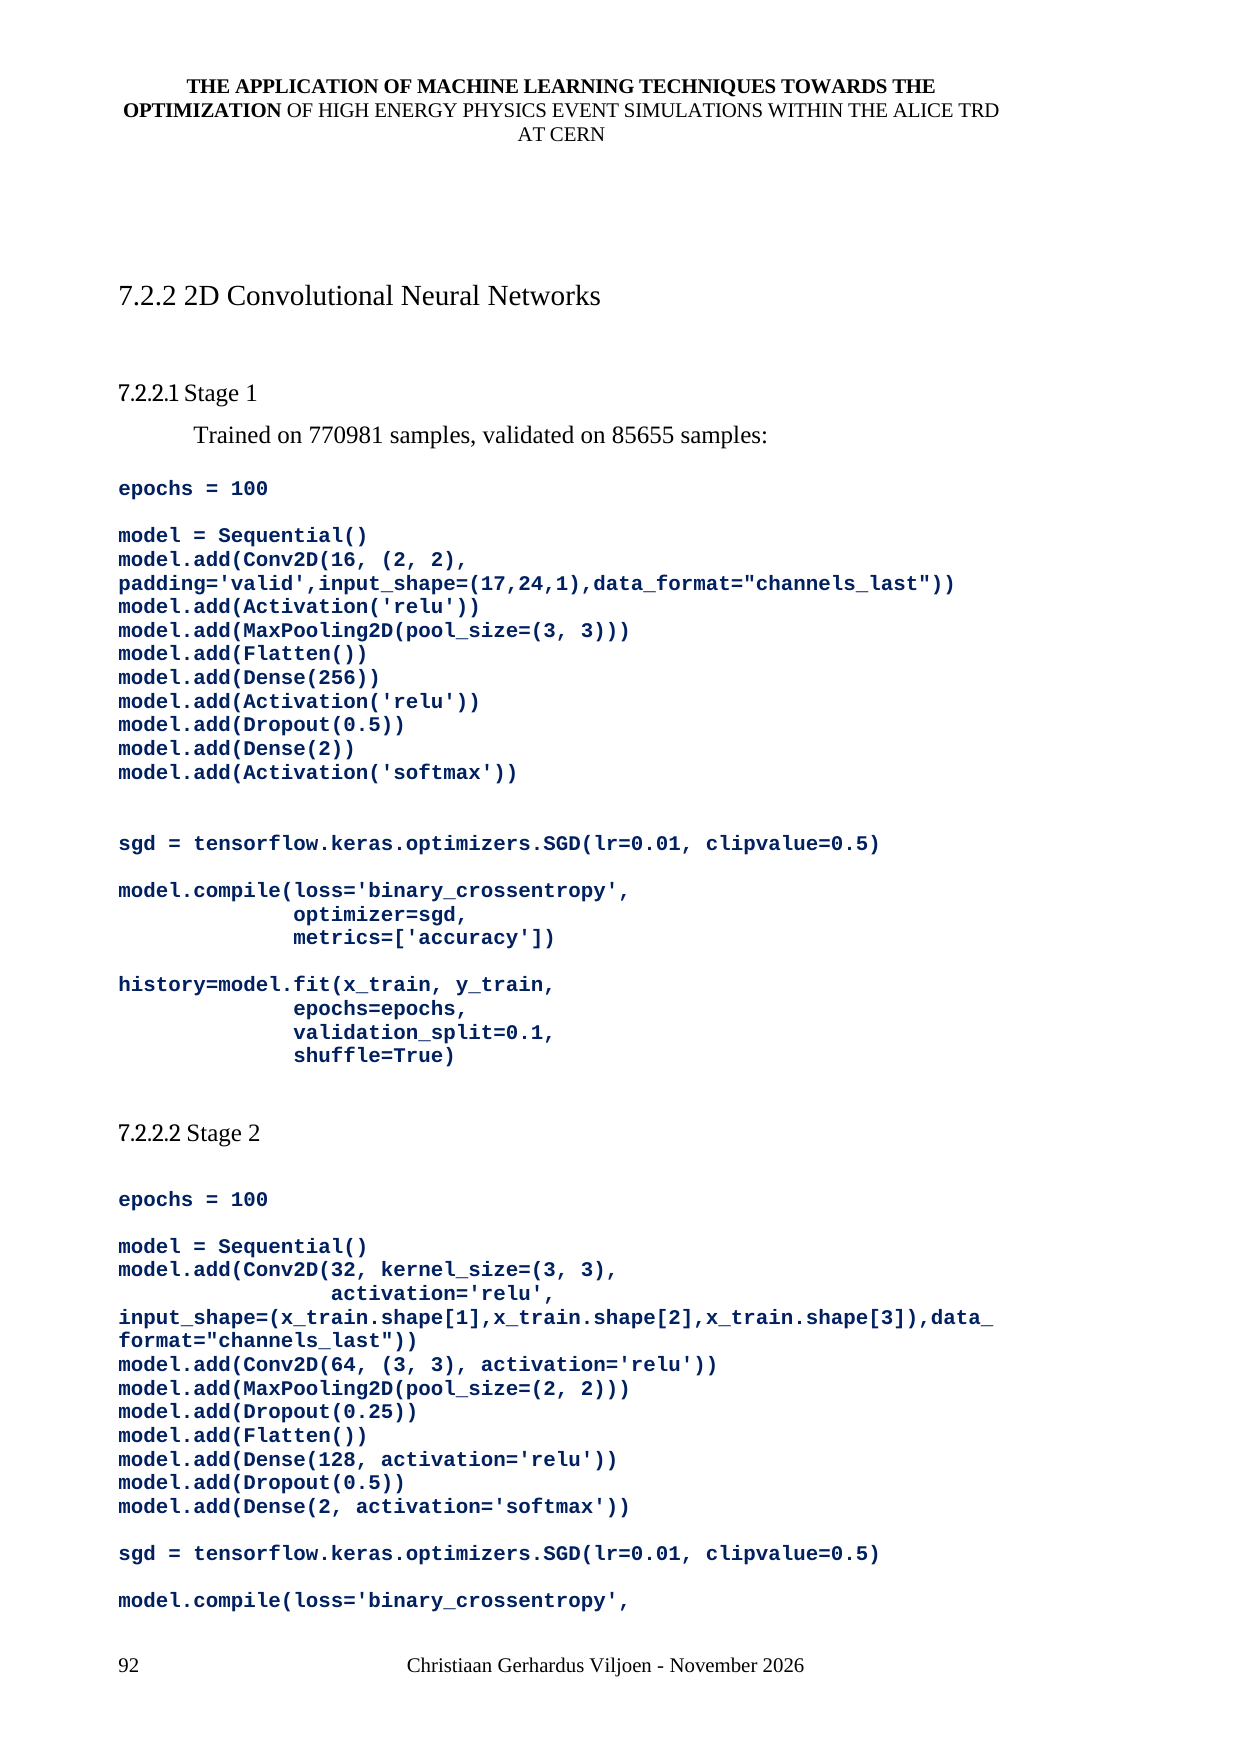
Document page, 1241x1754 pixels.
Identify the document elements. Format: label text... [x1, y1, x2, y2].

text model.add(Dropout(0.5)) [118, 1472, 1004, 1496]
text epochs=epochs, [118, 998, 1004, 1022]
text shuffle=True) [118, 1045, 1004, 1069]
text history=model.fit(x_train, y_train, [118, 974, 1004, 998]
text model.compile(loss='binary_crossentropy', [118, 1591, 1004, 1614]
text sgd = tensorflow.keras.optimizers.SGD(lr=0.01, clipvalue=0.5) [118, 1543, 1004, 1567]
text activation='relu', input_shape=(x_train.shape[1],x_train.shape[2],x_train.shape[3]),data_format="channels_last")) [118, 1283, 1004, 1354]
text model.add(MaxPooling2D(pool_size=(2, 2))) [118, 1378, 1004, 1401]
text model.add(Dense(2)) [118, 738, 1004, 762]
text epochs = 100 [118, 478, 1004, 502]
text model = Sequential() [118, 525, 1004, 549]
text model.add(Dense(2, activation='softmax')) [118, 1496, 1004, 1519]
subtitle 2D Convolutional Neural Networks [118, 278, 1004, 312]
text model.add(Activation('softmax')) [118, 762, 1004, 785]
text sgd = tensorflow.keras.optimizers.SGD(lr=0.01, clipvalue=0.5) [118, 833, 1004, 856]
text model.add(Flatten()) [118, 643, 1004, 667]
text model.add(Dense(128, activation='relu')) [118, 1449, 1004, 1472]
text validation_split=0.1, [118, 1022, 1004, 1045]
text model.add(Conv2D(32, kernel_size=(3, 3), [118, 1259, 1004, 1283]
text epochs = 100 [118, 1188, 1004, 1212]
text model.add(MaxPooling2D(pool_size=(3, 3))) [118, 620, 1004, 643]
text model.add(Conv2D(64, (3, 3), activation='relu')) [118, 1354, 1004, 1378]
text model = Sequential() [118, 1236, 1004, 1259]
text model.add(Dropout(0.5)) [118, 714, 1004, 738]
text model.add(Flatten()) [118, 1425, 1004, 1449]
text model.add(Conv2D(16, (2, 2), padding='valid',input_shape=(17,24,1),data_format="channels_last")) [118, 549, 1004, 596]
text model.add(Activation('relu')) [118, 691, 1004, 714]
text model.add(Activation('relu')) [118, 596, 1004, 620]
text optimizer=sgd, [118, 903, 1004, 927]
text model.add(Dense(256)) [118, 667, 1004, 691]
subtitle Stage 1 [118, 378, 1004, 408]
subtitle Stage 2 [118, 1118, 1004, 1147]
text model.add(Dropout(0.25)) [118, 1401, 1004, 1425]
text Trained on 770981 samples, validated on 85655 samples: [193, 420, 1004, 449]
text model.compile(loss='binary_crossentropy', [118, 880, 1004, 903]
text metrics=['accuracy']) [118, 927, 1004, 951]
